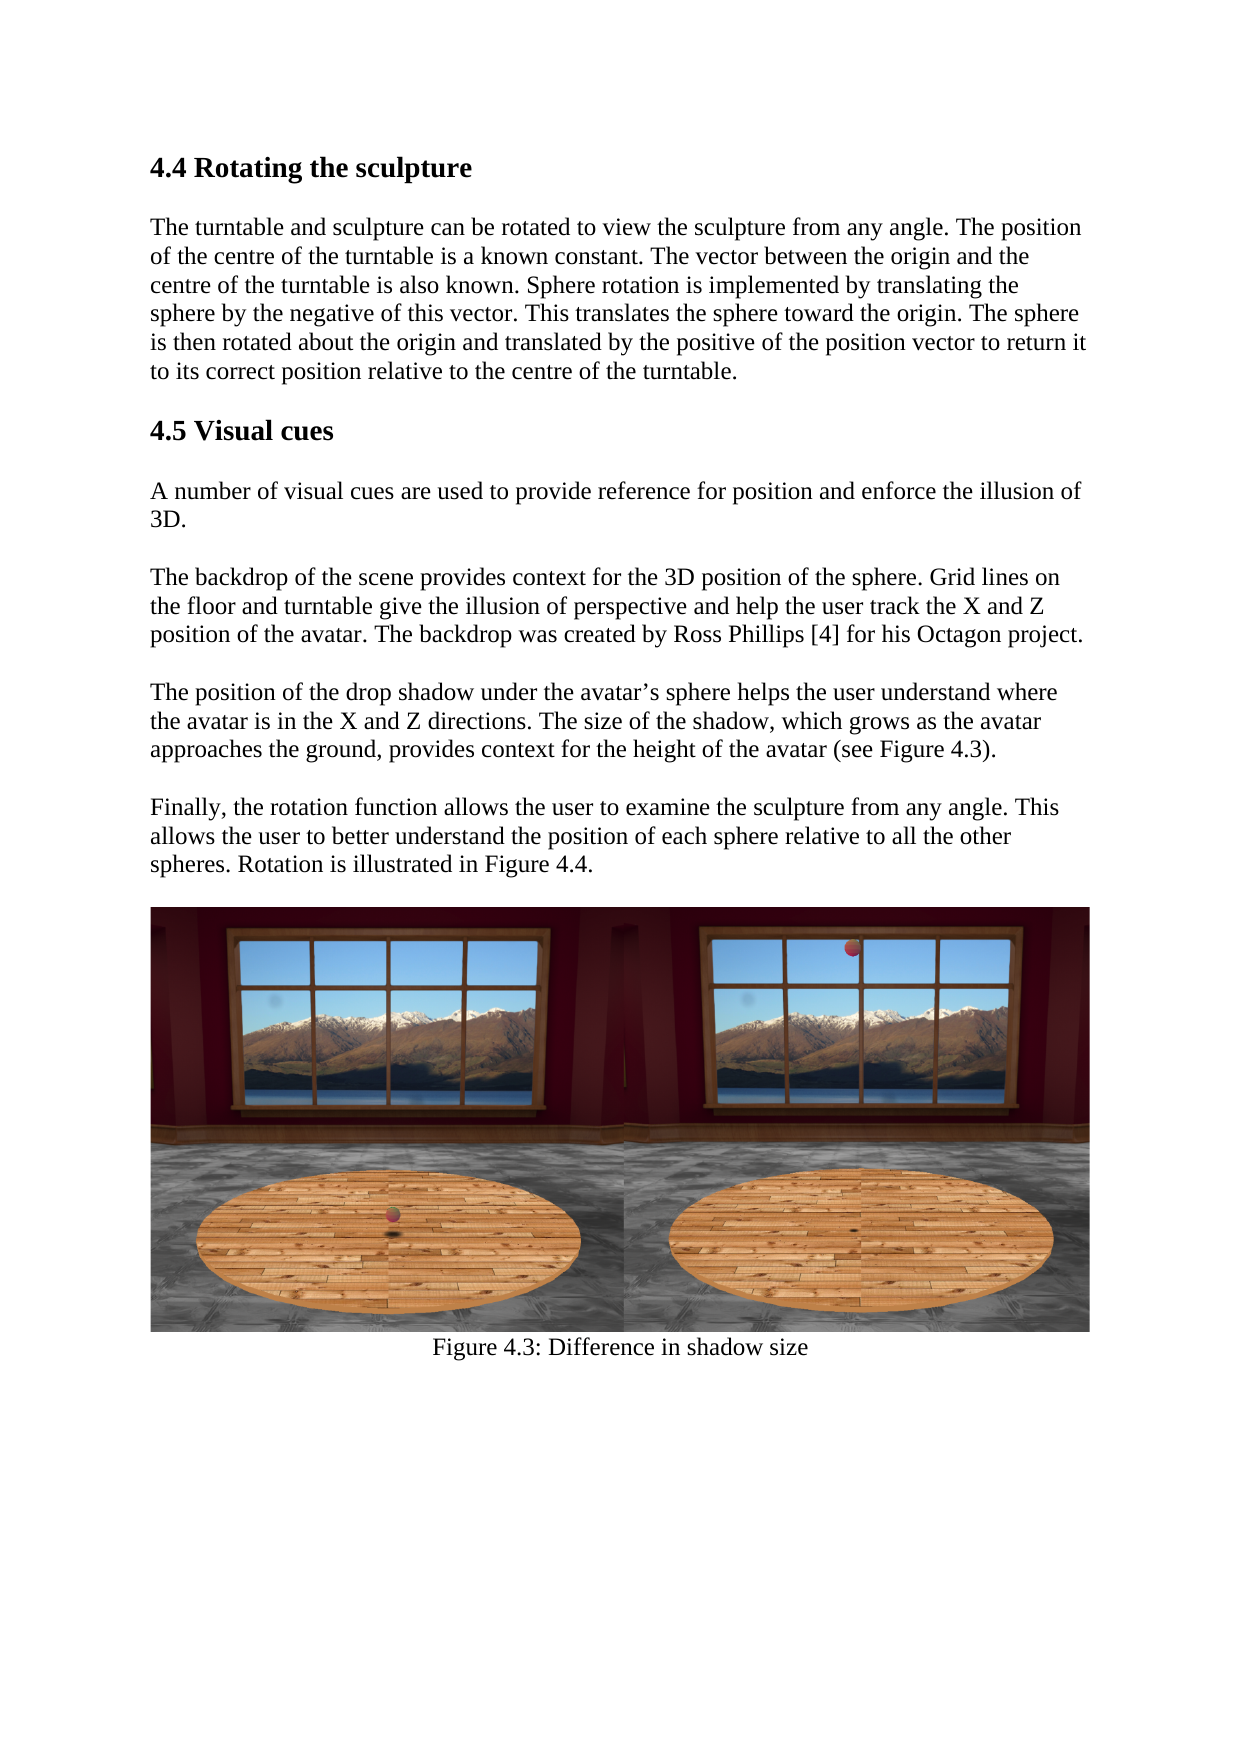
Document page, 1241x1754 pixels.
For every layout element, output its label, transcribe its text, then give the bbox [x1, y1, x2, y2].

text 4.4 Rotating the sculpture [150, 150, 1090, 183]
text 4.5 Visual cues [150, 413, 1090, 447]
text The turntable and sculpture can be rotated to view the sculpture from any angle. The position of the centre of the turntable is a known constant. The vector between the origin and the centre of the turntable is also known. Sphere rotation is implemented by translating the sphere by the negative of this vector. This translates the sphere toward the origin. The sphere is then rotated about the origin and translated by the positive of the position vector to return it to its correct position relative to the centre of the turntable. [150, 212, 1090, 385]
text The position of the drop shadow under the avatar’s sphere helps the user understand where the avatar is in the X and Z directions. The size of the shadow, which grows as the avatar approaches the ground, provides context for the height of the avatar (see Figure 4.3). [150, 677, 1090, 763]
text Finally, the rotation function allows the user to examine the sculpture from any angle. This allows the user to better understand the position of each sphere relative to all the other spheres. Rotation is illustrated in Figure 4.4. [150, 792, 1090, 878]
picture [150, 907, 1090, 1332]
text Figure 4.3: Difference in shadow size [150, 1332, 1090, 1361]
text The backdrop of the scene provides context for the 3D position of the sphere. Grid lines on the floor and turntable give the illusion of perspective and help the user track the X and Z position of the avatar. The backdrop was created by Ross Phillips [4] for his Octagon project. [150, 562, 1090, 648]
text A number of visual cues are used to provide reference for position and enforce the illusion of 3D. [150, 476, 1090, 533]
